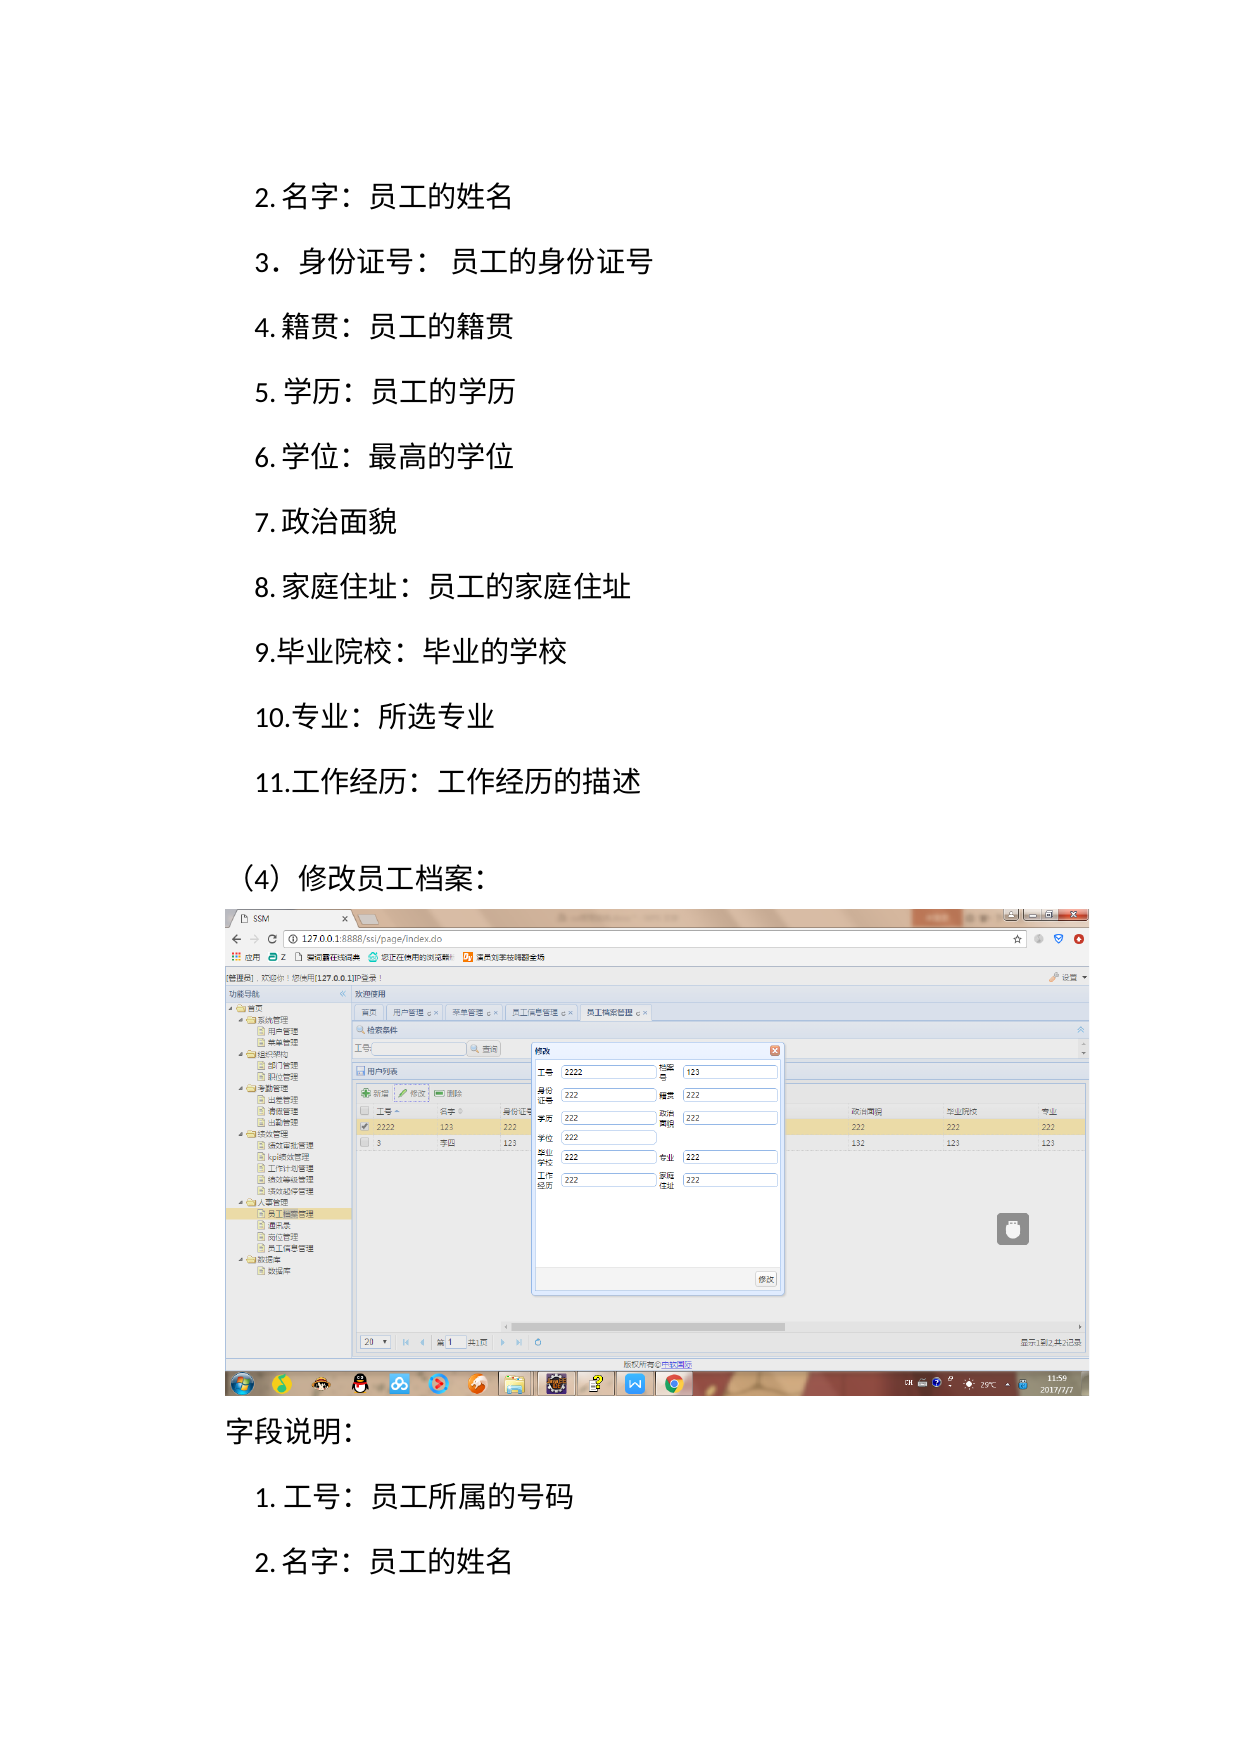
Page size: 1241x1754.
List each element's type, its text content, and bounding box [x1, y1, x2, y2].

picture [225, 909, 1090, 1396]
list 修改员工档案： [225, 844, 1053, 909]
text 11.工作经历：工作经历的描述 [225, 747, 1053, 812]
text 3．身份证号： 员工的身份证号 [225, 227, 1053, 292]
text 6. 学位：最高的学位 [225, 422, 1053, 487]
text 2. 名字：员工的姓名 [225, 1527, 1053, 1592]
text 字段说明： [225, 1397, 1053, 1462]
text 7. 政治面貌 [225, 487, 1053, 552]
text 4. 籍贯：员工的籍贯 [225, 292, 1053, 357]
text 10.专业：所选专业 [225, 682, 1053, 747]
text 5. 学历：员工的学历 [225, 357, 1053, 422]
text 2. 名字：员工的姓名 [225, 162, 1053, 227]
text 1. 工号：员工所属的号码 [225, 1462, 1053, 1527]
text 8. 家庭住址：员工的家庭住址 [225, 552, 1053, 617]
text 9.毕业院校：毕业的学校 [225, 617, 1053, 682]
